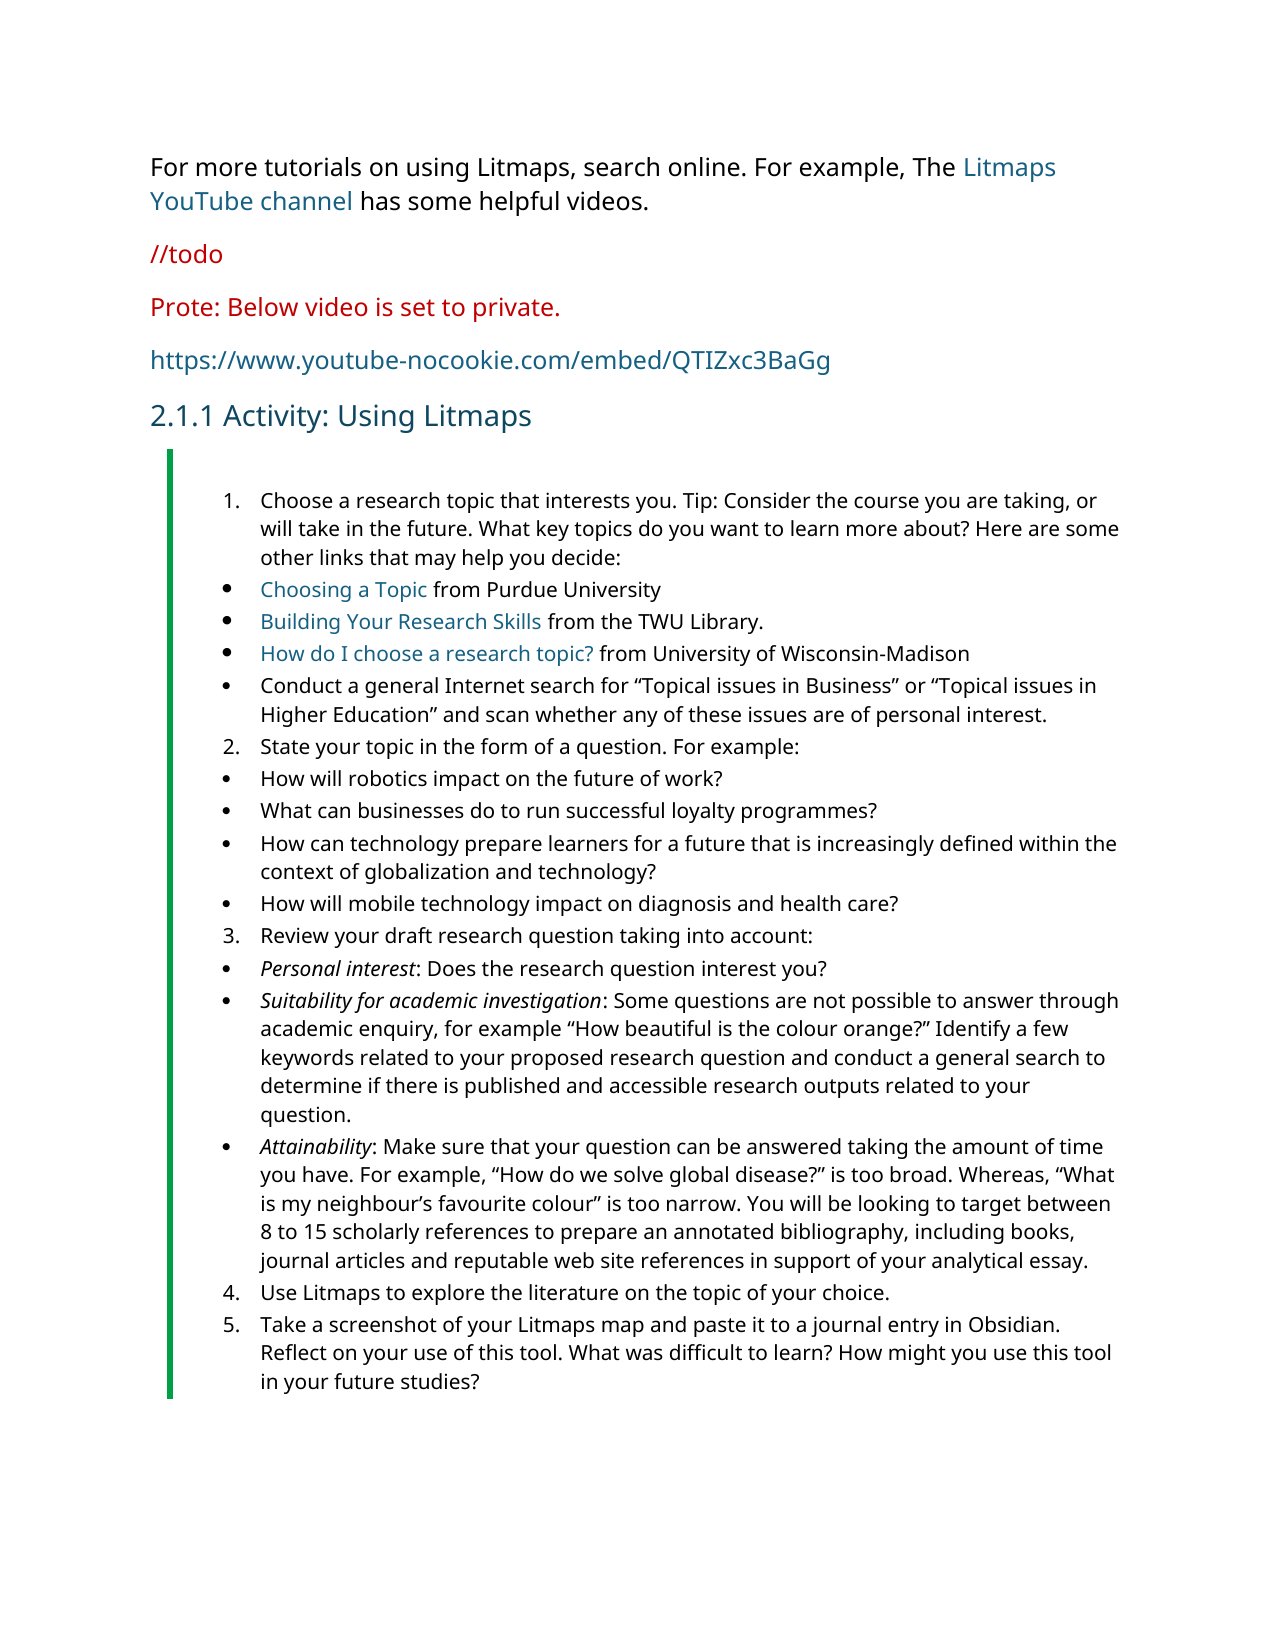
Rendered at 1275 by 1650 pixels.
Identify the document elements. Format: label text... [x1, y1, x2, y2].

table_header Choose a research topic that interests you. Tip: Consider the course you are taking, or will take in the future. What key topics do you want to learn more about? Here are some other links that may help you decide: Choosing a Topic from Purdue University Building Your Research Skills from the TWU Library. How do I choose a research topic? from University of Wisconsin-Madison Conduct a general Internet search for “Topical issues in Business” or “Topical issues in Higher Education” and scan whether any of these issues are of personal interest. State your topic in the form of a question. For example: How will robotics impact on the future of work? What can businesses do to run successful loyalty programmes? How can technology prepare learners for a future that is increasingly defined within the context of globalization and technology? How will mobile technology impact on diagnosis and health care? Review your draft research question taking into account: Personal interest: Does the research question interest you? Suitability for academic investigation: Some questions are not possible to answer through academic enquiry, for example “How beautiful is the colour orange?” Identify a few keywords related to your proposed research question and conduct a general search to determine if there is published and accessible research outputs related to your question. Attainability: Make sure that your question can be answered taking the amount of time you have. For example, “How do we solve global disease?” is too broad. Whereas, “What is my neighbour’s favourite colour” is too narrow. You will be looking to target between 8 to 15 scholarly references to prepare an annotated bibliography, including books, journal articles and reputable web site references in support of your analytical essay. Use Litmaps to explore the literature on the topic of your choice. Take a screenshot of your Litmaps map and paste it to a journal entry in Obsidian. Reflect on your use of this tool. What was difficult to learn? How might you use this tool in your future studies? [173, 449, 1125, 1399]
subtitle 2.1.1 Activity: Using Litmaps [150, 395, 1125, 435]
text For more tutorials on using Litmaps, search online. For example, The Litmaps YouTube channel has some helpful videos. [150, 150, 1125, 218]
text https://www.youtube-nocookie.com/embed/QTIZxc3BaGg [150, 342, 1125, 377]
text //todo [150, 237, 1125, 271]
text Prote: Below video is set to private. [150, 290, 1125, 324]
